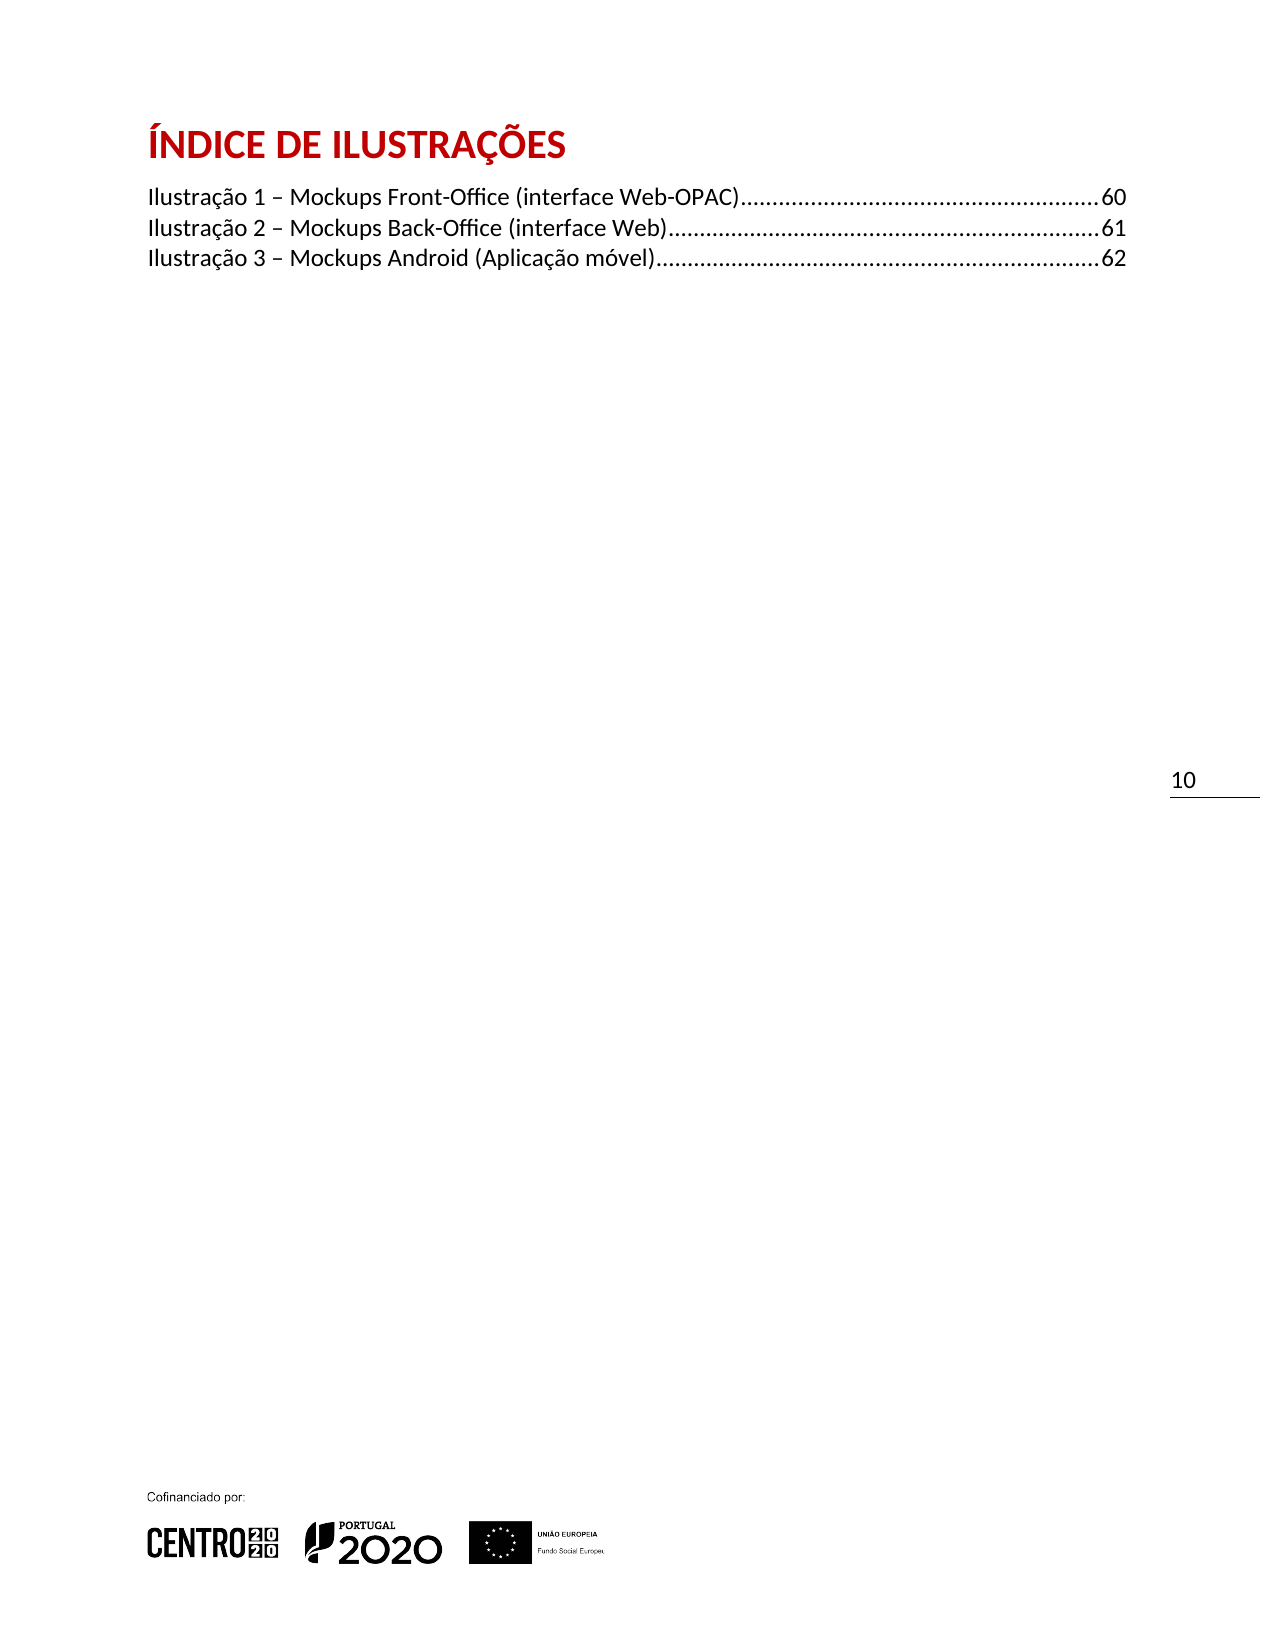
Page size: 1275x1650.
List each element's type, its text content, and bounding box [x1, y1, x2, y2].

text Índice de Ilustrações [148, 118, 1127, 169]
text Ilustração 3 – Mockups Android (Aplicação móvel) 62 [148, 242, 1127, 273]
text Ilustração 1 – Mockups Front-Office (interface Web-OPAC) 60 [148, 181, 1127, 212]
picture [147, 1492, 605, 1564]
text Ilustração 2 – Mockups Back-Office (interface Web) 61 [148, 212, 1127, 242]
